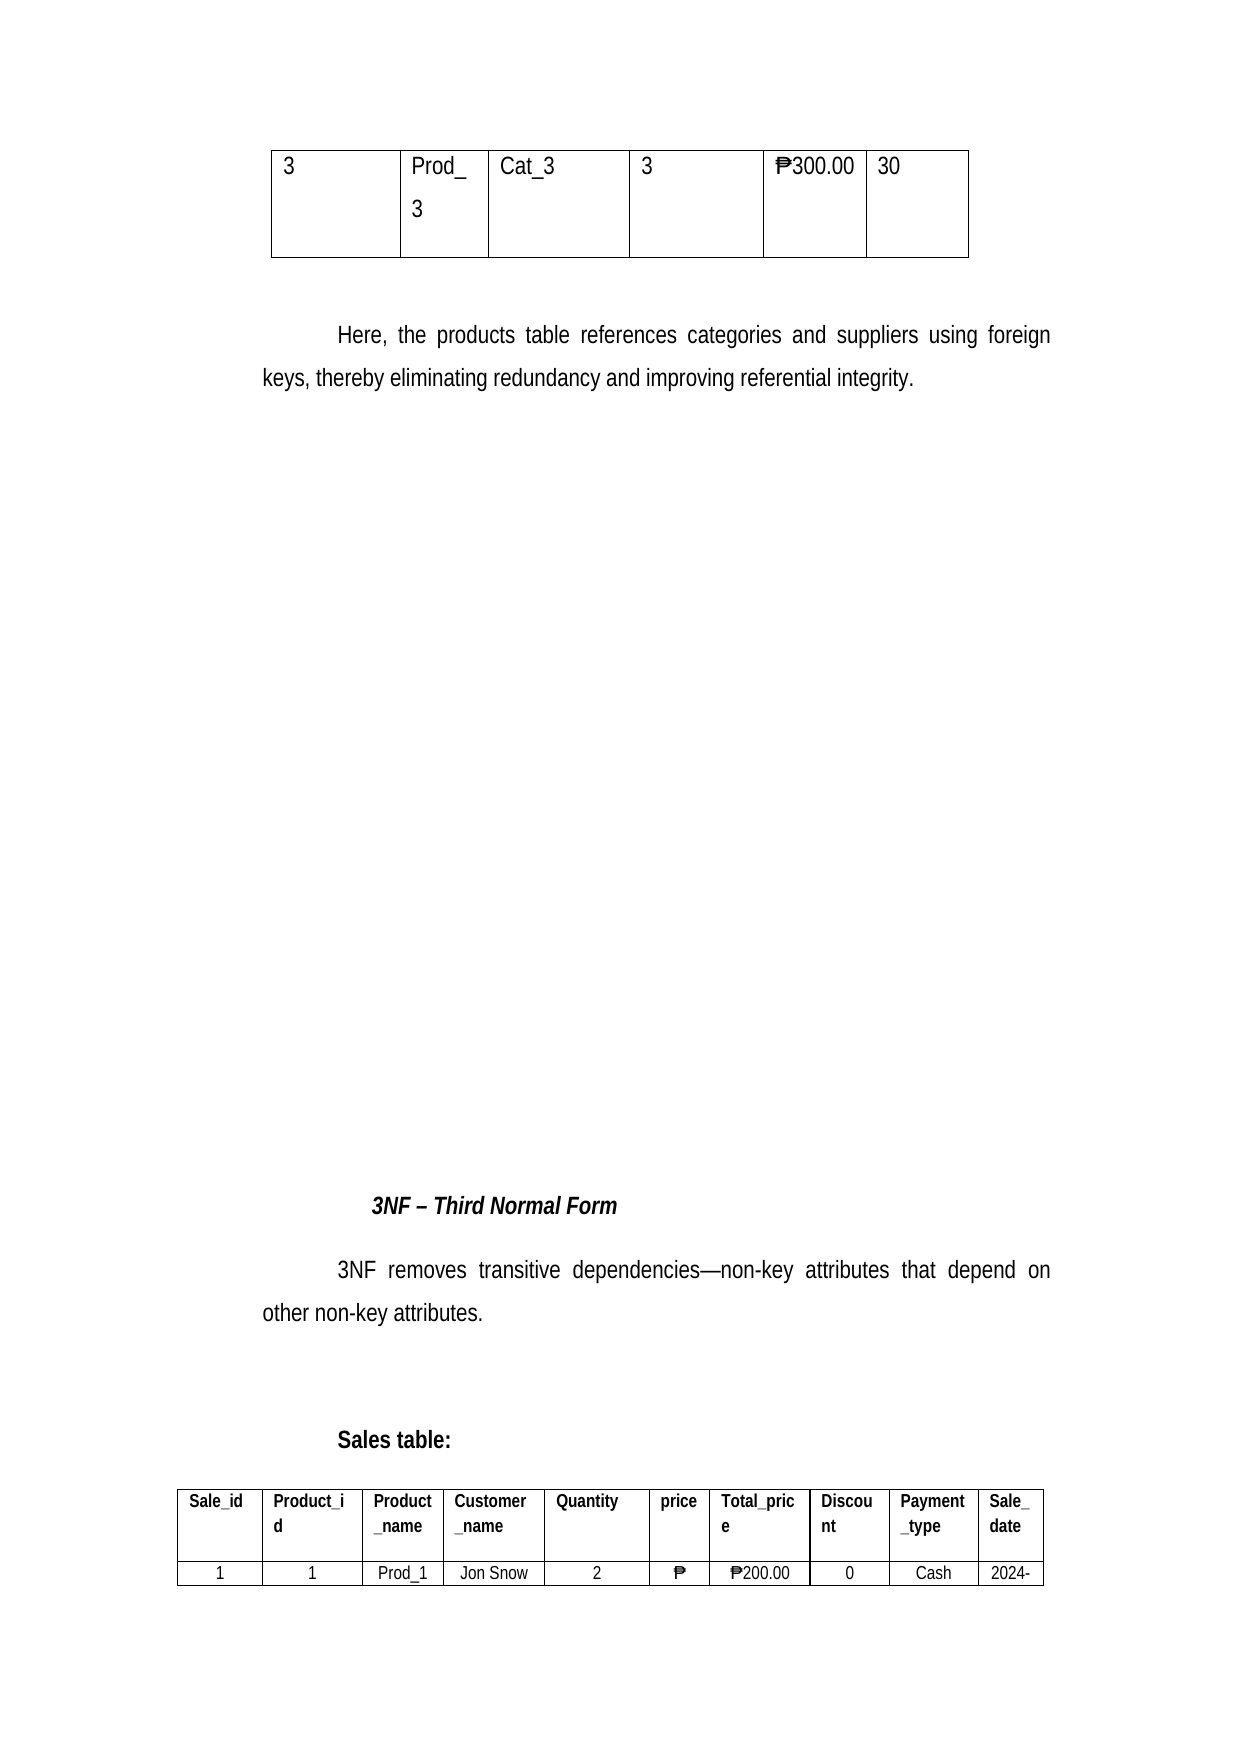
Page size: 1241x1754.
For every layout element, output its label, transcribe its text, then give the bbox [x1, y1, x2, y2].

table_cell Cat_3 [489, 151, 629, 257]
table_cell ₱100.00 [650, 1562, 709, 1585]
table_cell 1 [178, 1562, 262, 1585]
table_cell 2024-04-10 [979, 1562, 1043, 1585]
table_header Discount [811, 1490, 889, 1561]
table_cell Cash [890, 1562, 978, 1585]
table_header Sale_date [979, 1490, 1043, 1561]
table_header Product_id [263, 1490, 362, 1561]
table_cell 3 [272, 151, 400, 257]
table_header Quantity [545, 1490, 649, 1561]
table_cell Prod_1 [363, 1562, 443, 1585]
table_header Sale_id [178, 1490, 262, 1561]
table_header Total_price [710, 1490, 809, 1561]
table_header Customer_name [444, 1490, 544, 1561]
table_cell Jon Snow [444, 1562, 544, 1585]
text 3NF removes transitive dependencies—non-key attributes that depend on other non-key attributes. [262, 1255, 1053, 1326]
table_cell Prod_3 [401, 151, 488, 257]
table_cell 3 [630, 151, 763, 257]
table_cell 2 [545, 1562, 649, 1585]
table_cell 0 [811, 1562, 889, 1585]
text 3NF – Third Normal Form [262, 1191, 1053, 1220]
table_header Product_name [363, 1490, 443, 1561]
table_cell 30 [867, 151, 968, 257]
text Here, the products table references categories and suppliers using foreign keys, thereby eliminating redundancy and improving referential integrity. [262, 320, 1053, 392]
table_header Payment_type [890, 1490, 978, 1561]
table_cell 1 [263, 1562, 362, 1585]
table_cell ₱200.00 [710, 1562, 809, 1585]
table_cell ₱300.00 [764, 151, 866, 257]
table_header price [650, 1490, 709, 1561]
text Sales table: [262, 1425, 1053, 1454]
